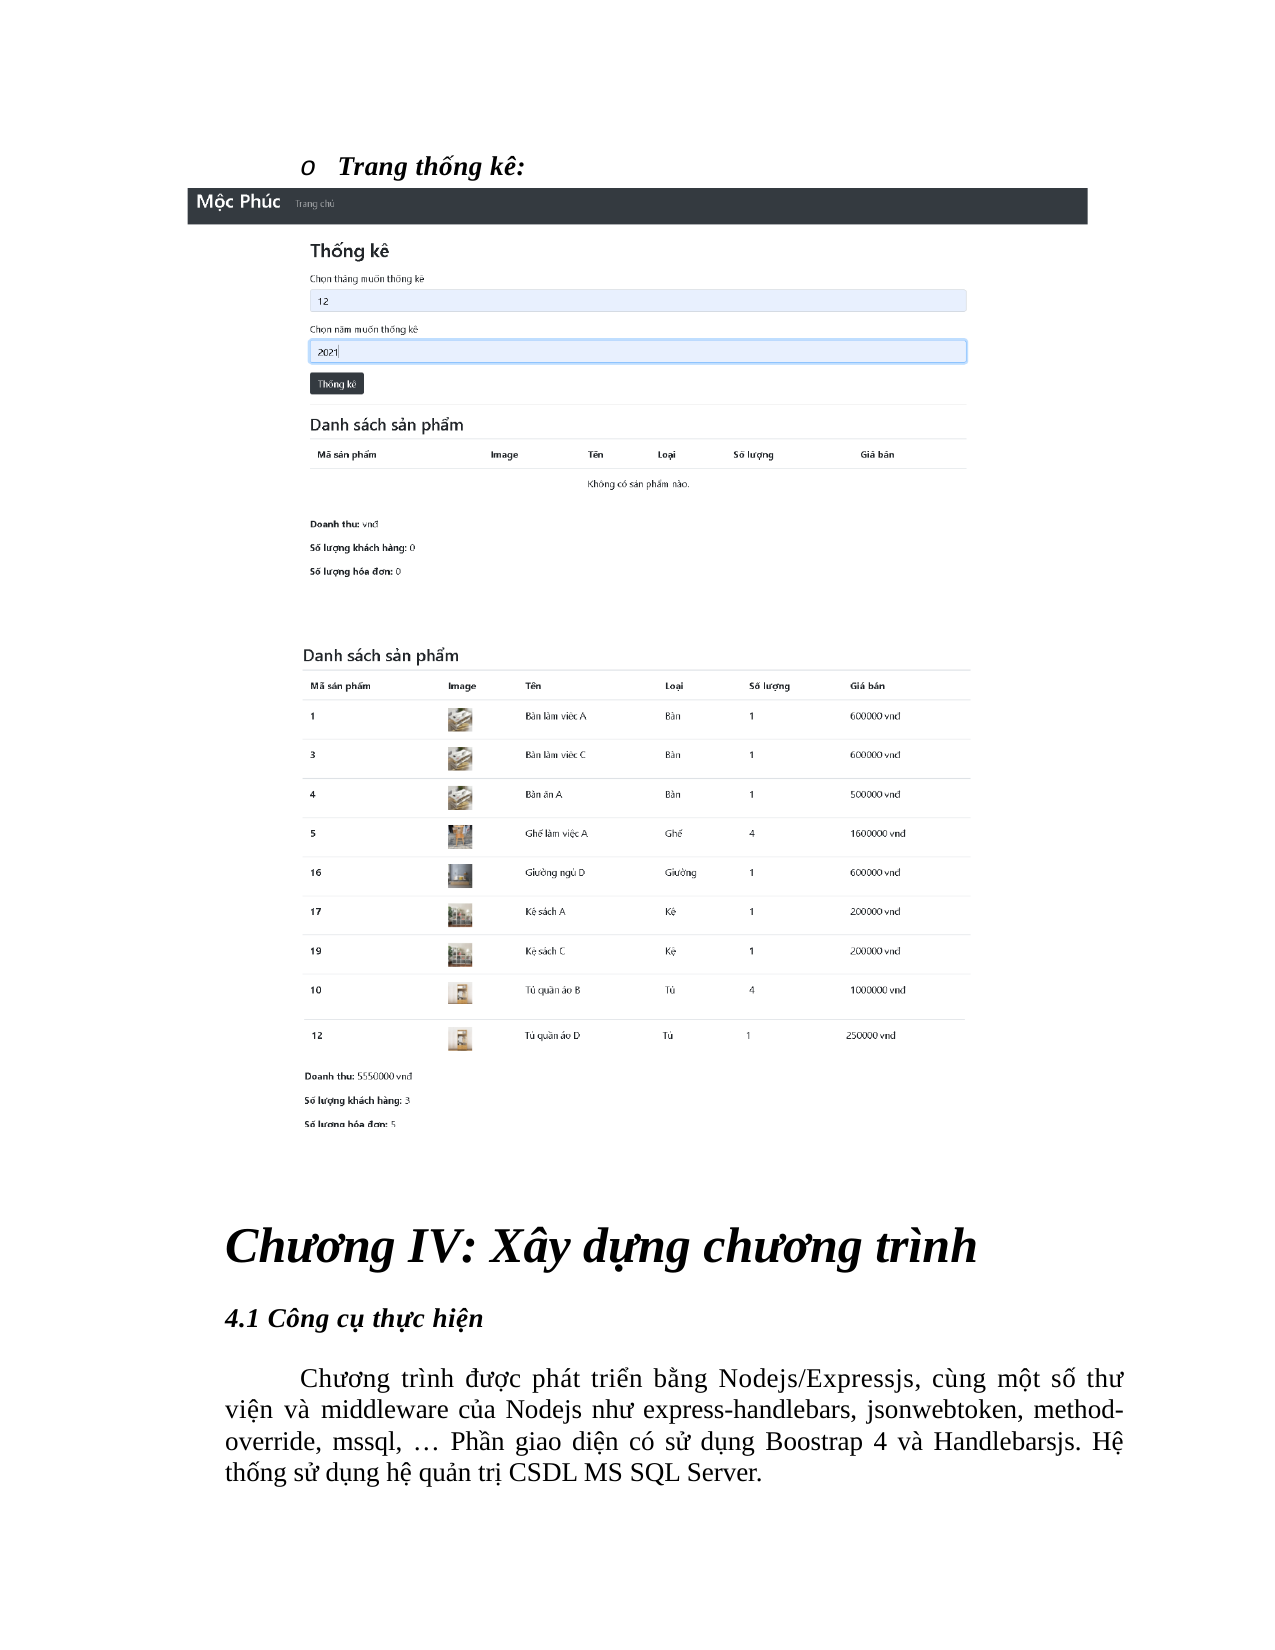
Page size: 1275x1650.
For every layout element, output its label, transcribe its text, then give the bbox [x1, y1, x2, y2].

picture [187, 637, 1088, 1004]
subtitle 4.1 Công cụ thực hiện [225, 1302, 1125, 1333]
picture [187, 1019, 1088, 1127]
subtitle Trang thống kê: [300, 150, 1125, 183]
text Chương trình được phát triển bằng Nodejs/Expressjs, cùng một số thư viện và middleware của Nodejs như express-handlebars, jsonwebtoken, method-override, mssql, … Phần giao diện có sử dụng Boostrap 4 và Handlebarsjs. Hệ thống sử dụng hệ quản trị CSDL MS SQL Server. [225, 1362, 1125, 1487]
text Chương IV: Xây dựng chương trình [225, 1216, 1125, 1273]
picture [187, 188, 1088, 580]
